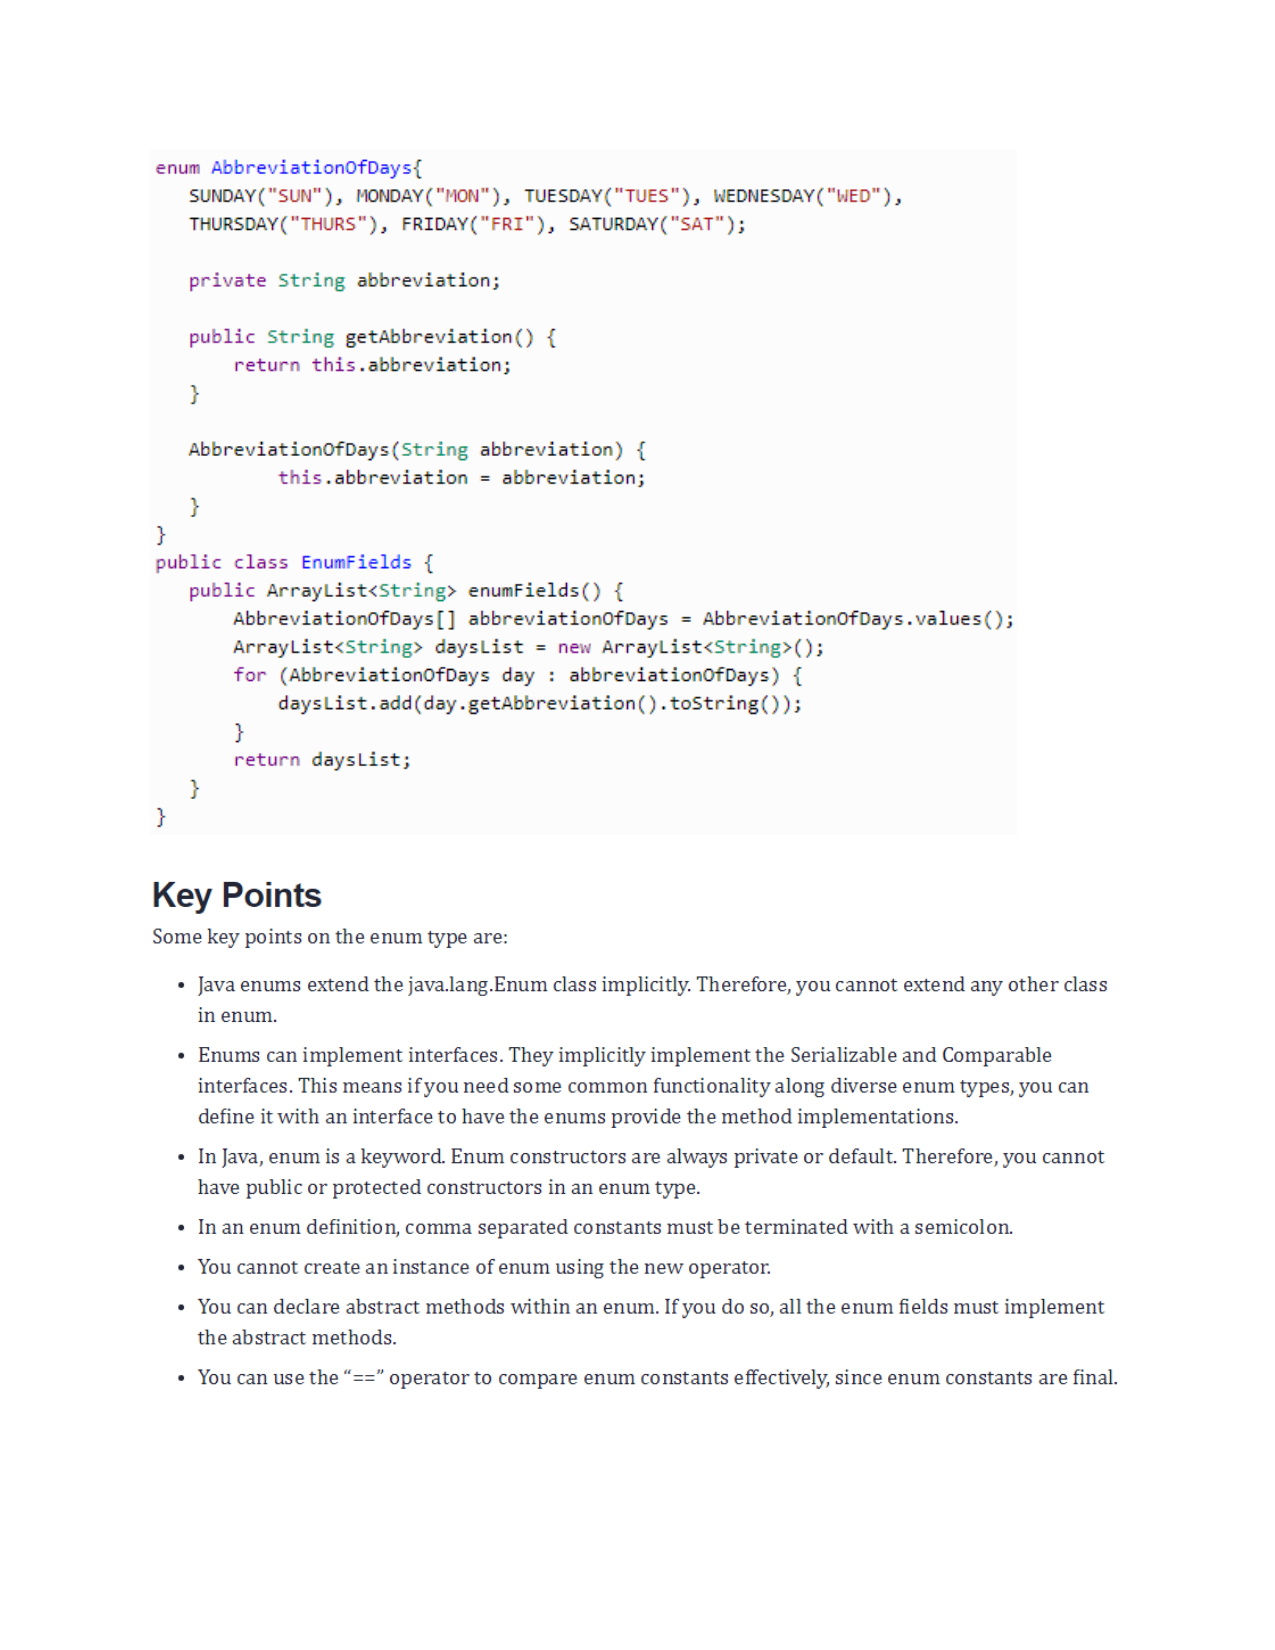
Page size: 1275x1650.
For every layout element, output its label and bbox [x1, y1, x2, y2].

picture [150, 150, 1018, 835]
picture [150, 875, 1125, 1390]
